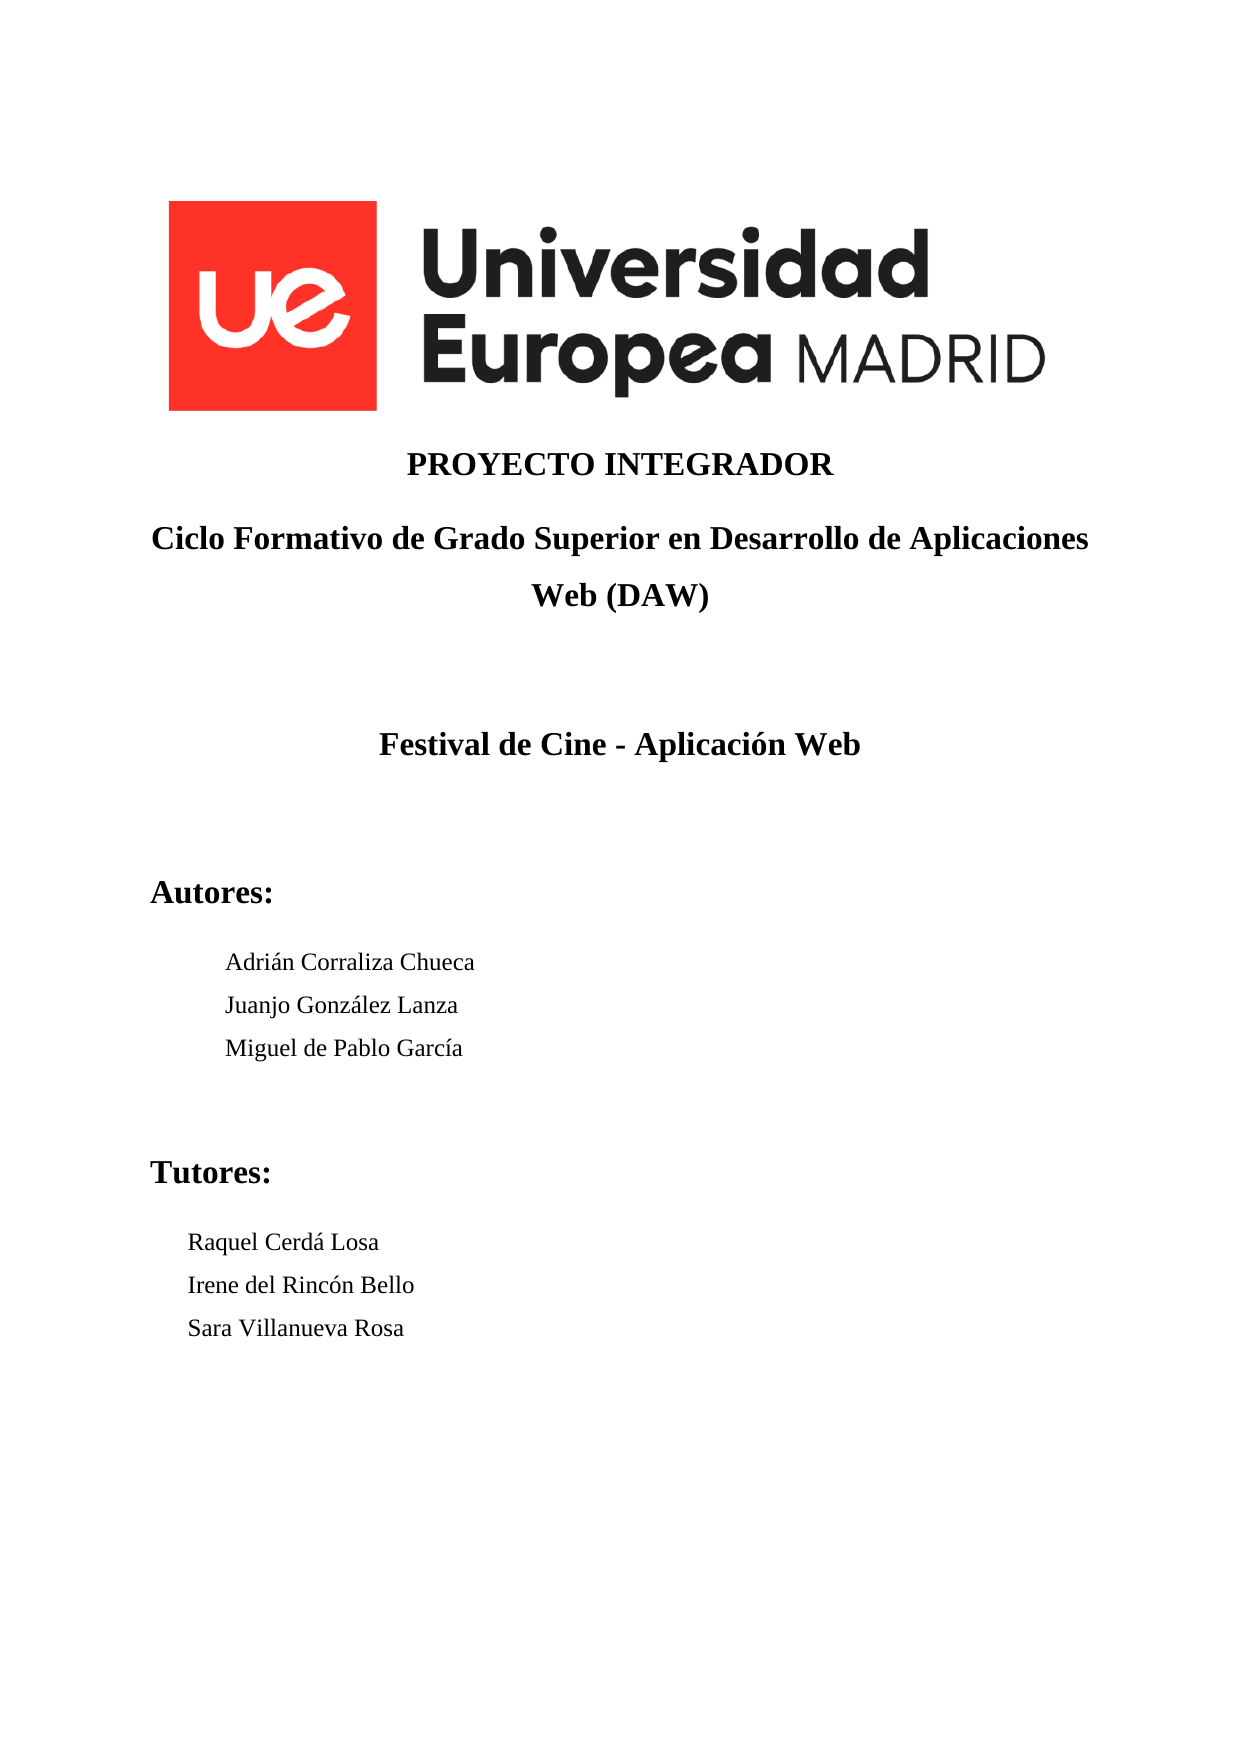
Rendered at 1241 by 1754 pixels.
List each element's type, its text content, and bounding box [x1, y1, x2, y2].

text Ciclo Formativo de Grado Superior en Desarrollo de Aplicaciones Web (DAW) [150, 518, 1090, 614]
list Sara Villanueva Rosa [187, 1313, 1090, 1342]
list Juanjo González Lanza [225, 990, 1090, 1018]
list Irene del Rincón Bello [187, 1270, 1090, 1298]
text Tutores: [150, 1152, 1090, 1191]
list Raquel Cerdá Losa [187, 1227, 1090, 1255]
list Adrián Corraliza Chueca [225, 947, 1090, 975]
text Festival de Cine - Aplicación Web [150, 724, 1090, 762]
list Miguel de Pablo García [225, 1033, 1090, 1062]
text Autores: [150, 872, 1090, 911]
text PROYECTO INTEGRADOR [150, 444, 1090, 482]
